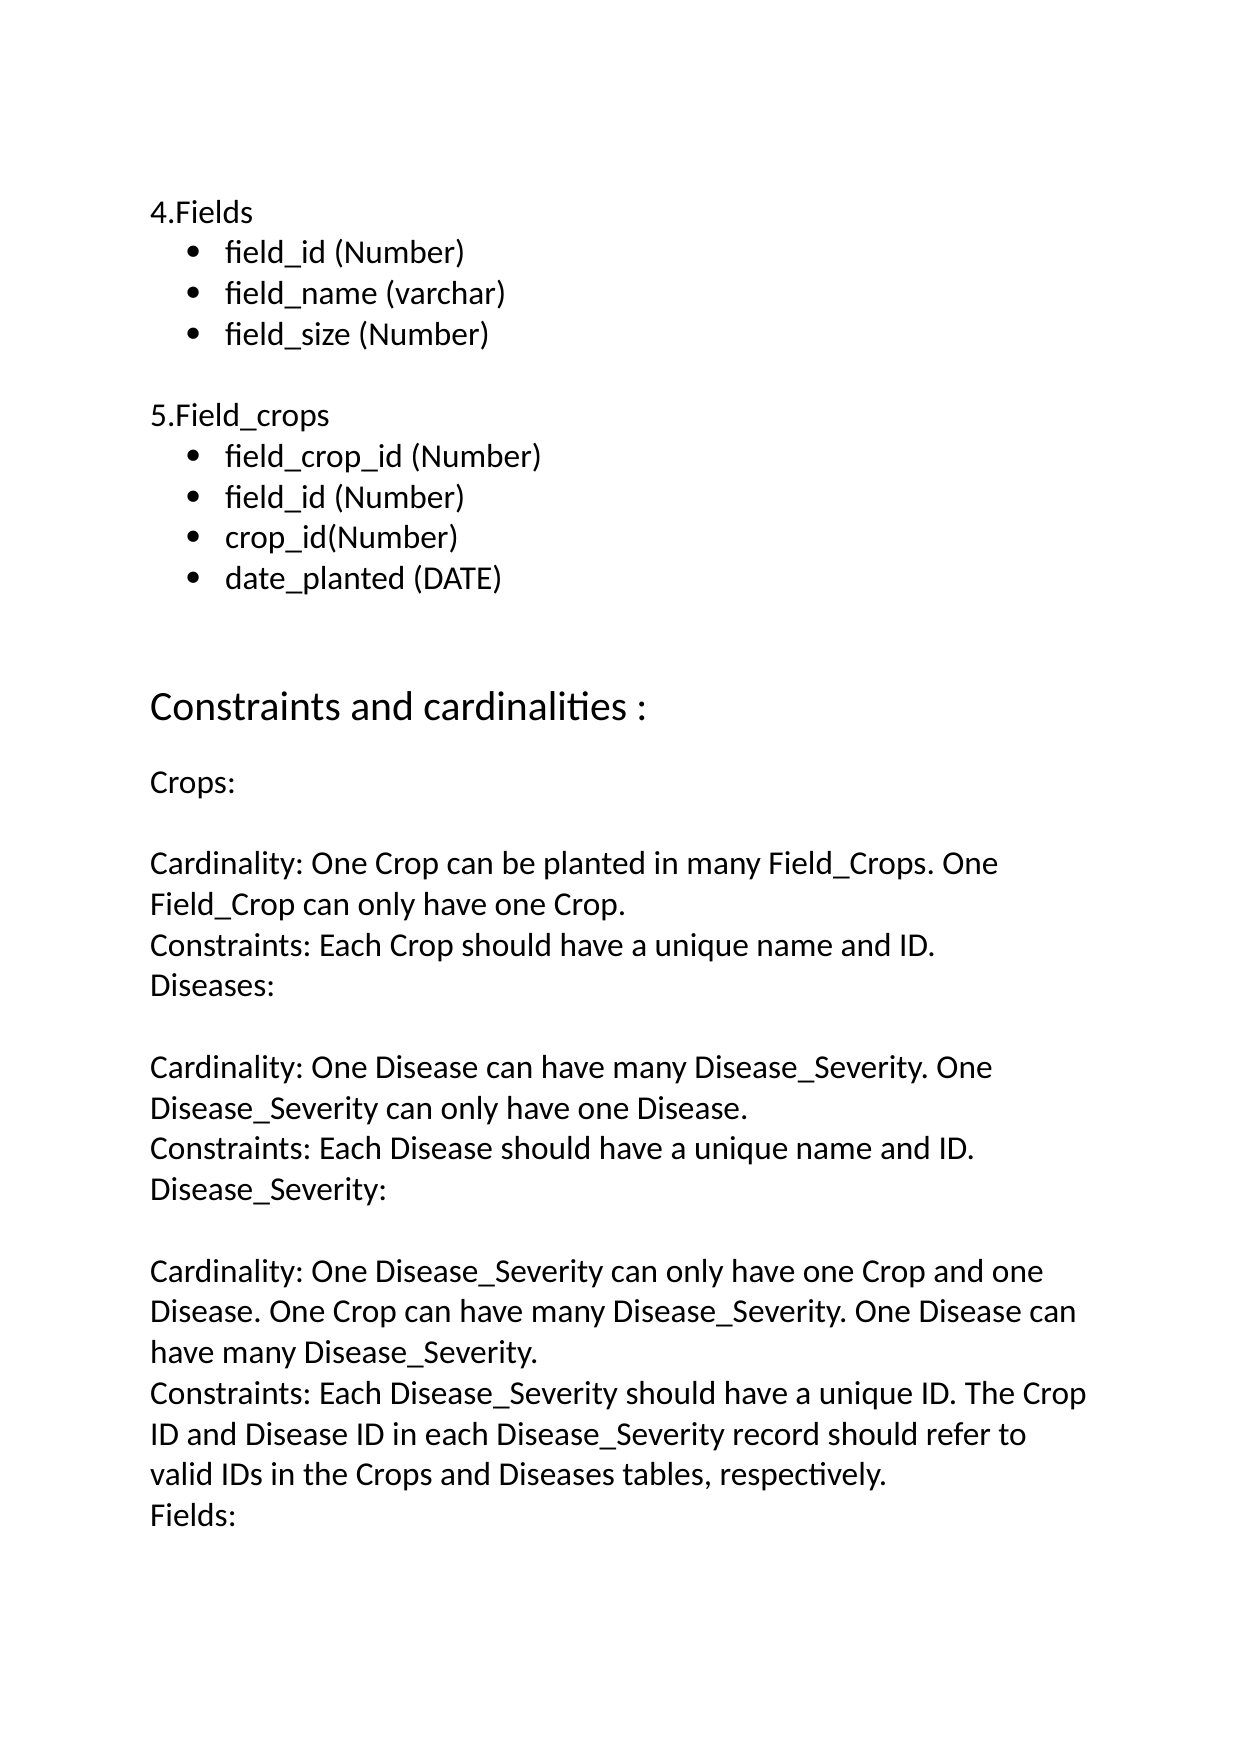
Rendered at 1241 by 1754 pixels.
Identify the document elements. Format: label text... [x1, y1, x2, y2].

list field_id (Number) [187, 231, 1090, 272]
text Constraints: Each Crop should have a unique name and ID. [150, 924, 1090, 964]
text Constraints and cardinalities : [150, 679, 1090, 730]
text Constraints: Each Disease_Severity should have a unique ID. The Crop ID and Disease ID in each Disease_Severity record should refer to valid IDs in the Crops and Diseases tables, respectively. [150, 1372, 1090, 1494]
list field_name (varchar) [187, 272, 1090, 313]
text Cardinality: One Disease can have many Disease_Severity. One Disease_Severity can only have one Disease. [150, 1046, 1090, 1127]
list crop_id(Number) [187, 517, 1090, 557]
text 5.Field_crops [150, 394, 1090, 435]
list field_id (Number) [187, 476, 1090, 517]
text Constraints: Each Disease should have a unique name and ID. [150, 1127, 1090, 1168]
text Disease_Severity: [150, 1168, 1090, 1209]
text Cardinality: One Crop can be planted in many Field_Crops. One Field_Crop can only have one Crop. [150, 842, 1090, 924]
list date_planted (DATE) [187, 557, 1090, 598]
text 4.Fields [150, 191, 1090, 231]
list field_size (Number) [187, 313, 1090, 354]
text Diseases: [150, 964, 1090, 1005]
text Fields: [150, 1494, 1090, 1535]
text Cardinality: One Disease_Severity can only have one Crop and one Disease. One Crop can have many Disease_Severity. One Disease can have many Disease_Severity. [150, 1249, 1090, 1372]
list field_crop_id (Number) [187, 435, 1090, 476]
text Crops: [150, 761, 1090, 802]
